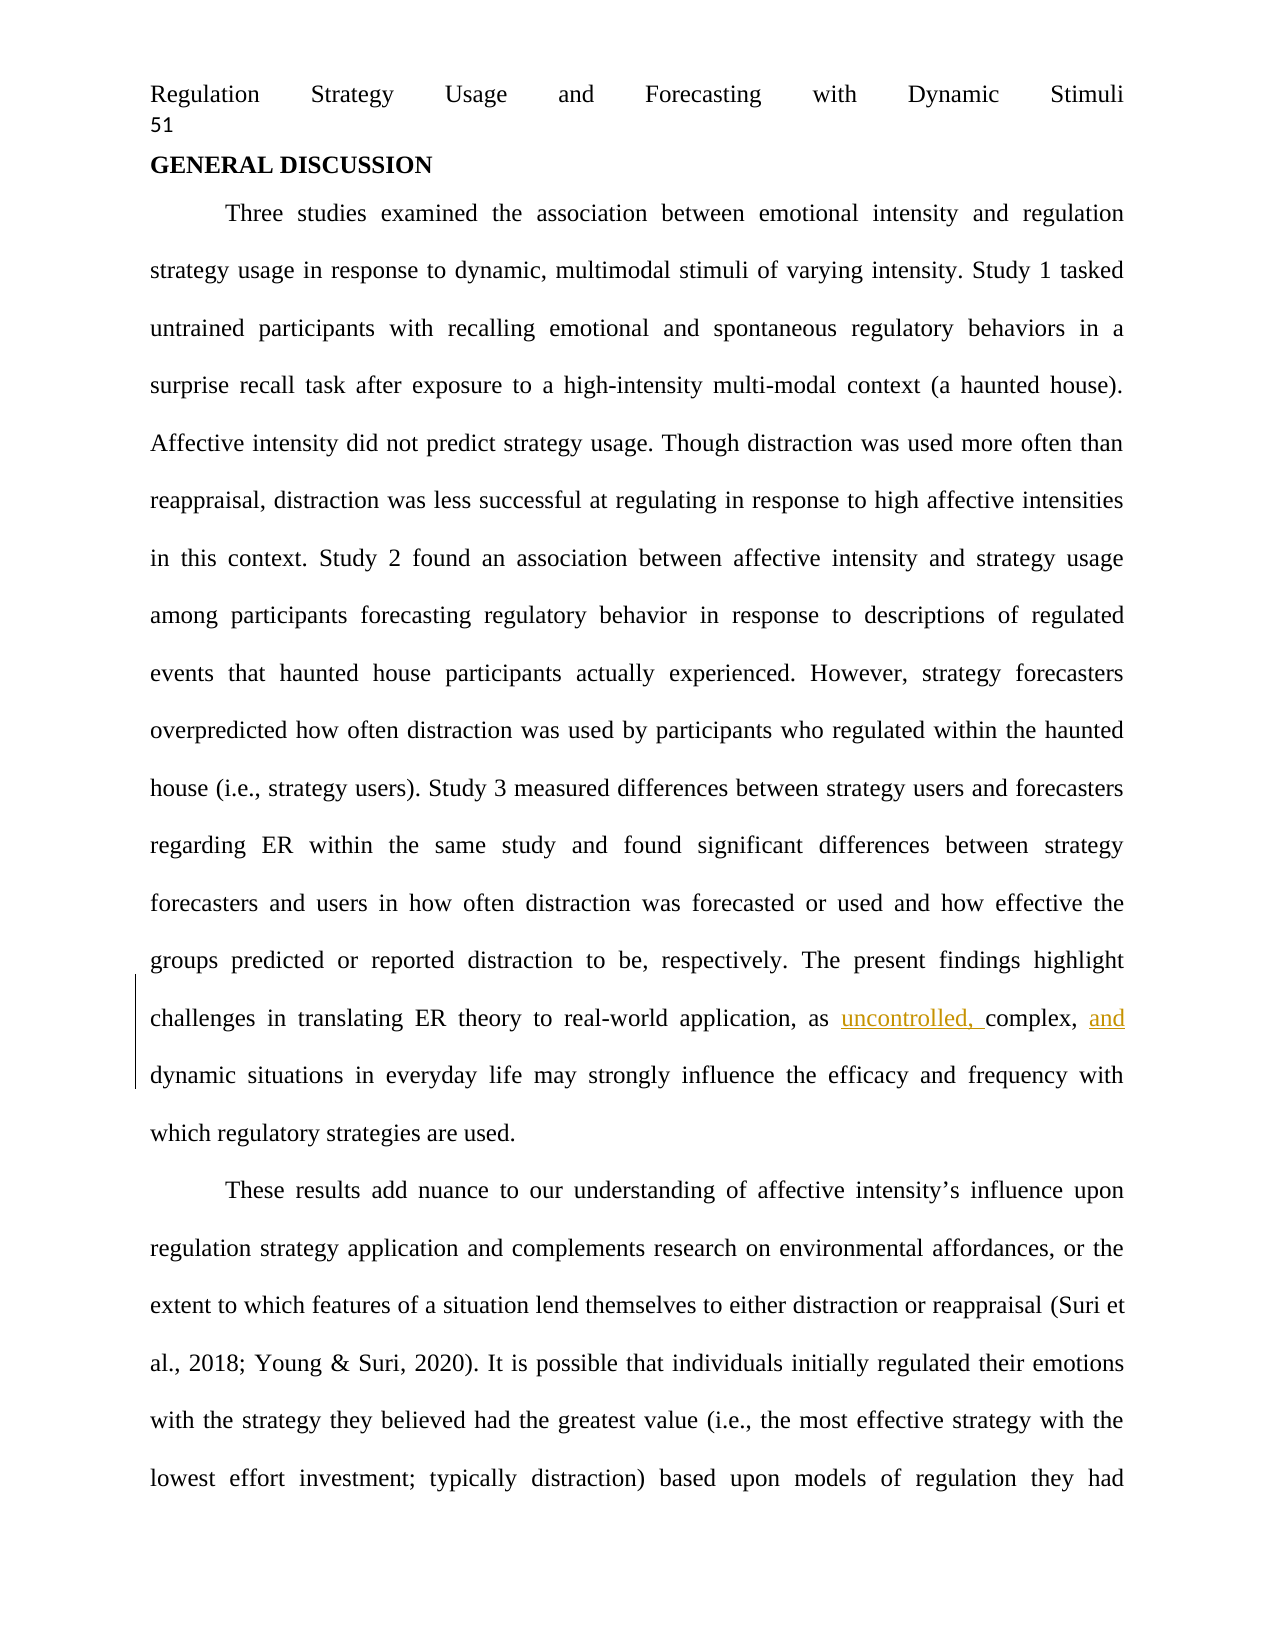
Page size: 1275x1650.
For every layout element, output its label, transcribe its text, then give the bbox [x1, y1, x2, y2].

text Three studies examined the association between emotional intensity and regulation strategy usage in response to dynamic, multimodal stimuli of varying intensity. Study 1 tasked untrained participants with recalling emotional and spontaneous regulatory behaviors in a surprise recall task after exposure to a high-intensity multi-modal context (a haunted house). Affective intensity did not predict strategy usage. Though distraction was used more often than reappraisal, distraction was less successful at regulating in response to high affective intensities in this context. Study 2 found an association between affective intensity and strategy usage among participants forecasting regulatory behavior in response to descriptions of regulated events that haunted house participants actually experienced. However, strategy forecasters overpredicted how often distraction was used by participants who regulated within the haunted house (i.e., strategy users). Study 3 measured differences between strategy users and forecasters regarding ER within the same study and found significant differences between strategy forecasters and users in how often distraction was forecasted or used and how effective the groups predicted or reported distraction to be, respectively. The present findings highlight challenges in translating ER theory to real-world application, as complex, dynamic situations in everyday life may strongly influence the efficacy and frequency with which regulatory strategies are used. [150, 198, 1125, 1146]
text GENERAL DISCUSSION [150, 150, 1125, 179]
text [150, 1175, 1125, 1491]
